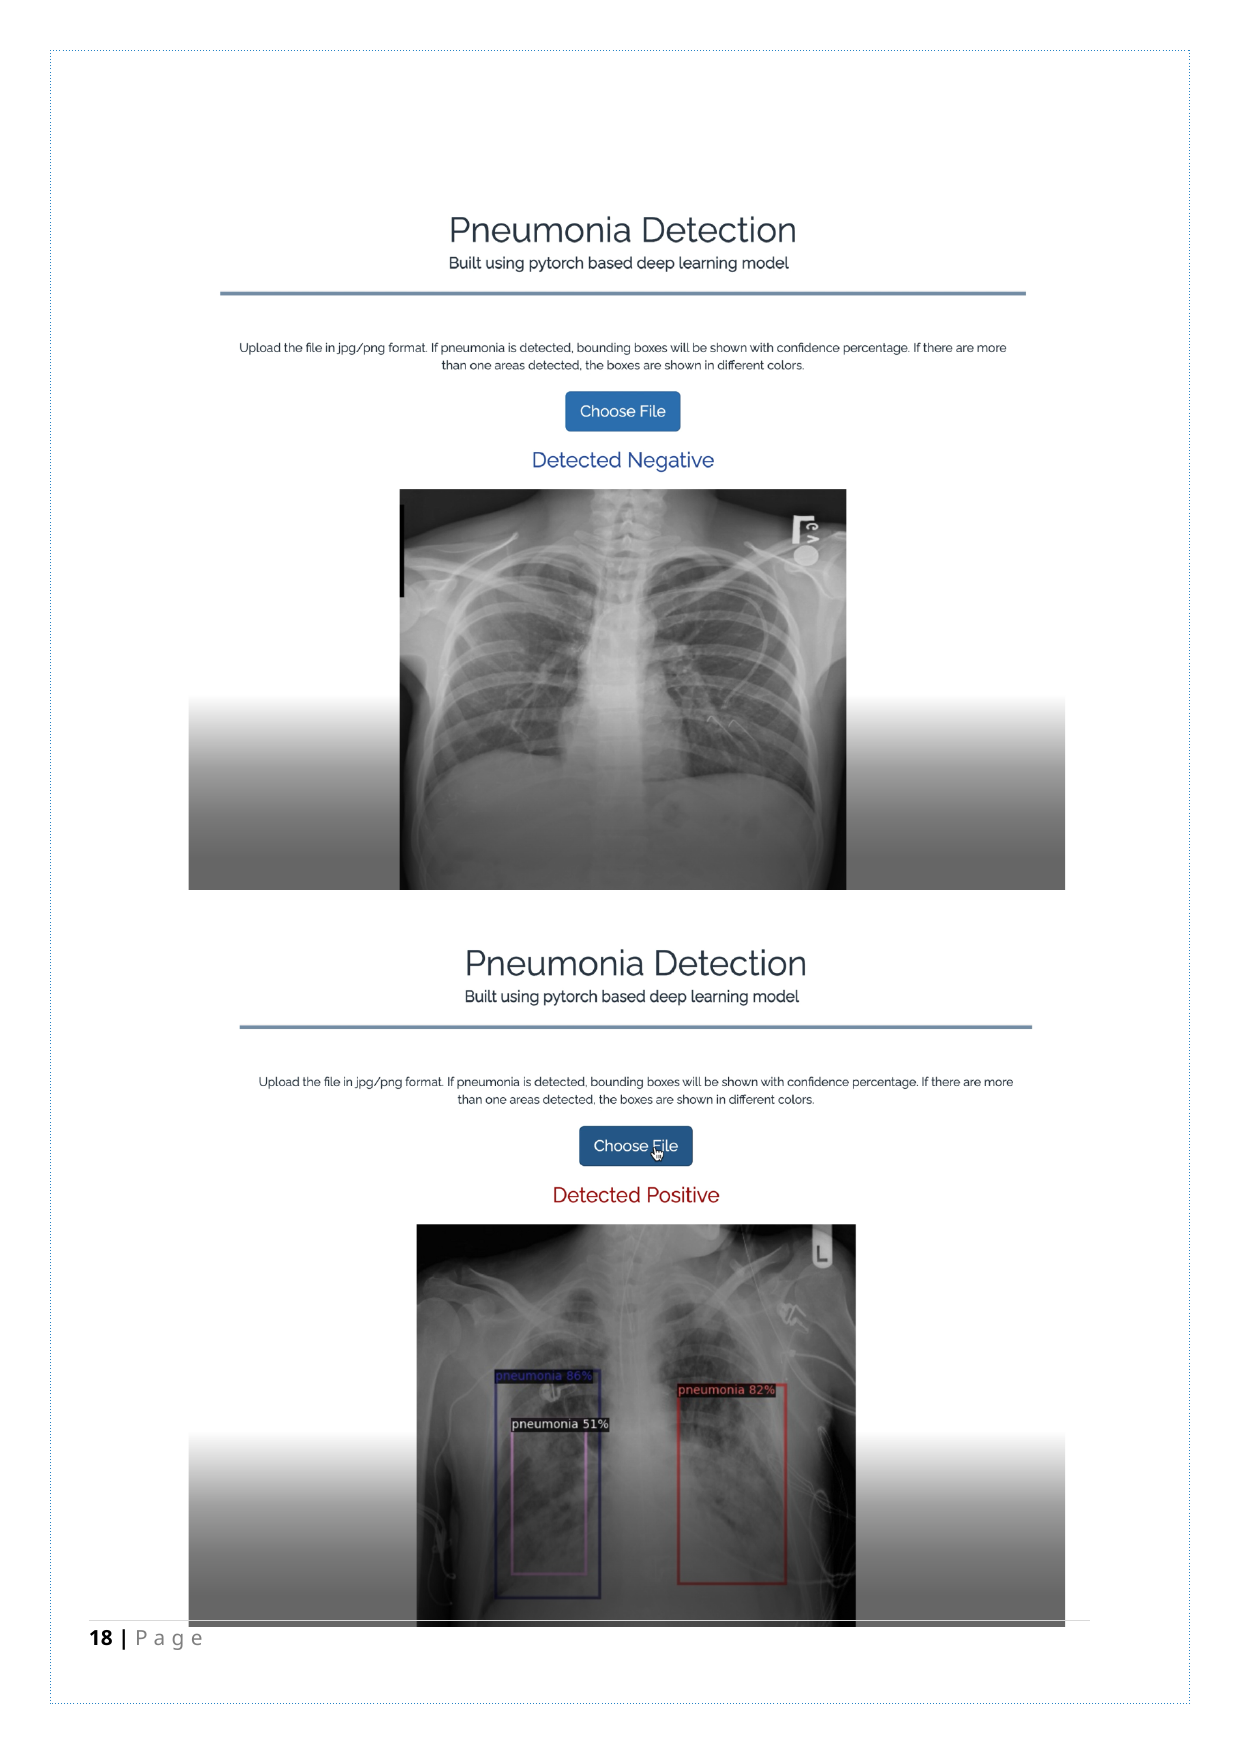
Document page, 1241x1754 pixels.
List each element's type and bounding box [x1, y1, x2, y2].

picture [188, 203, 1066, 890]
picture [188, 940, 1066, 1620]
picture [188, 1621, 1066, 1627]
